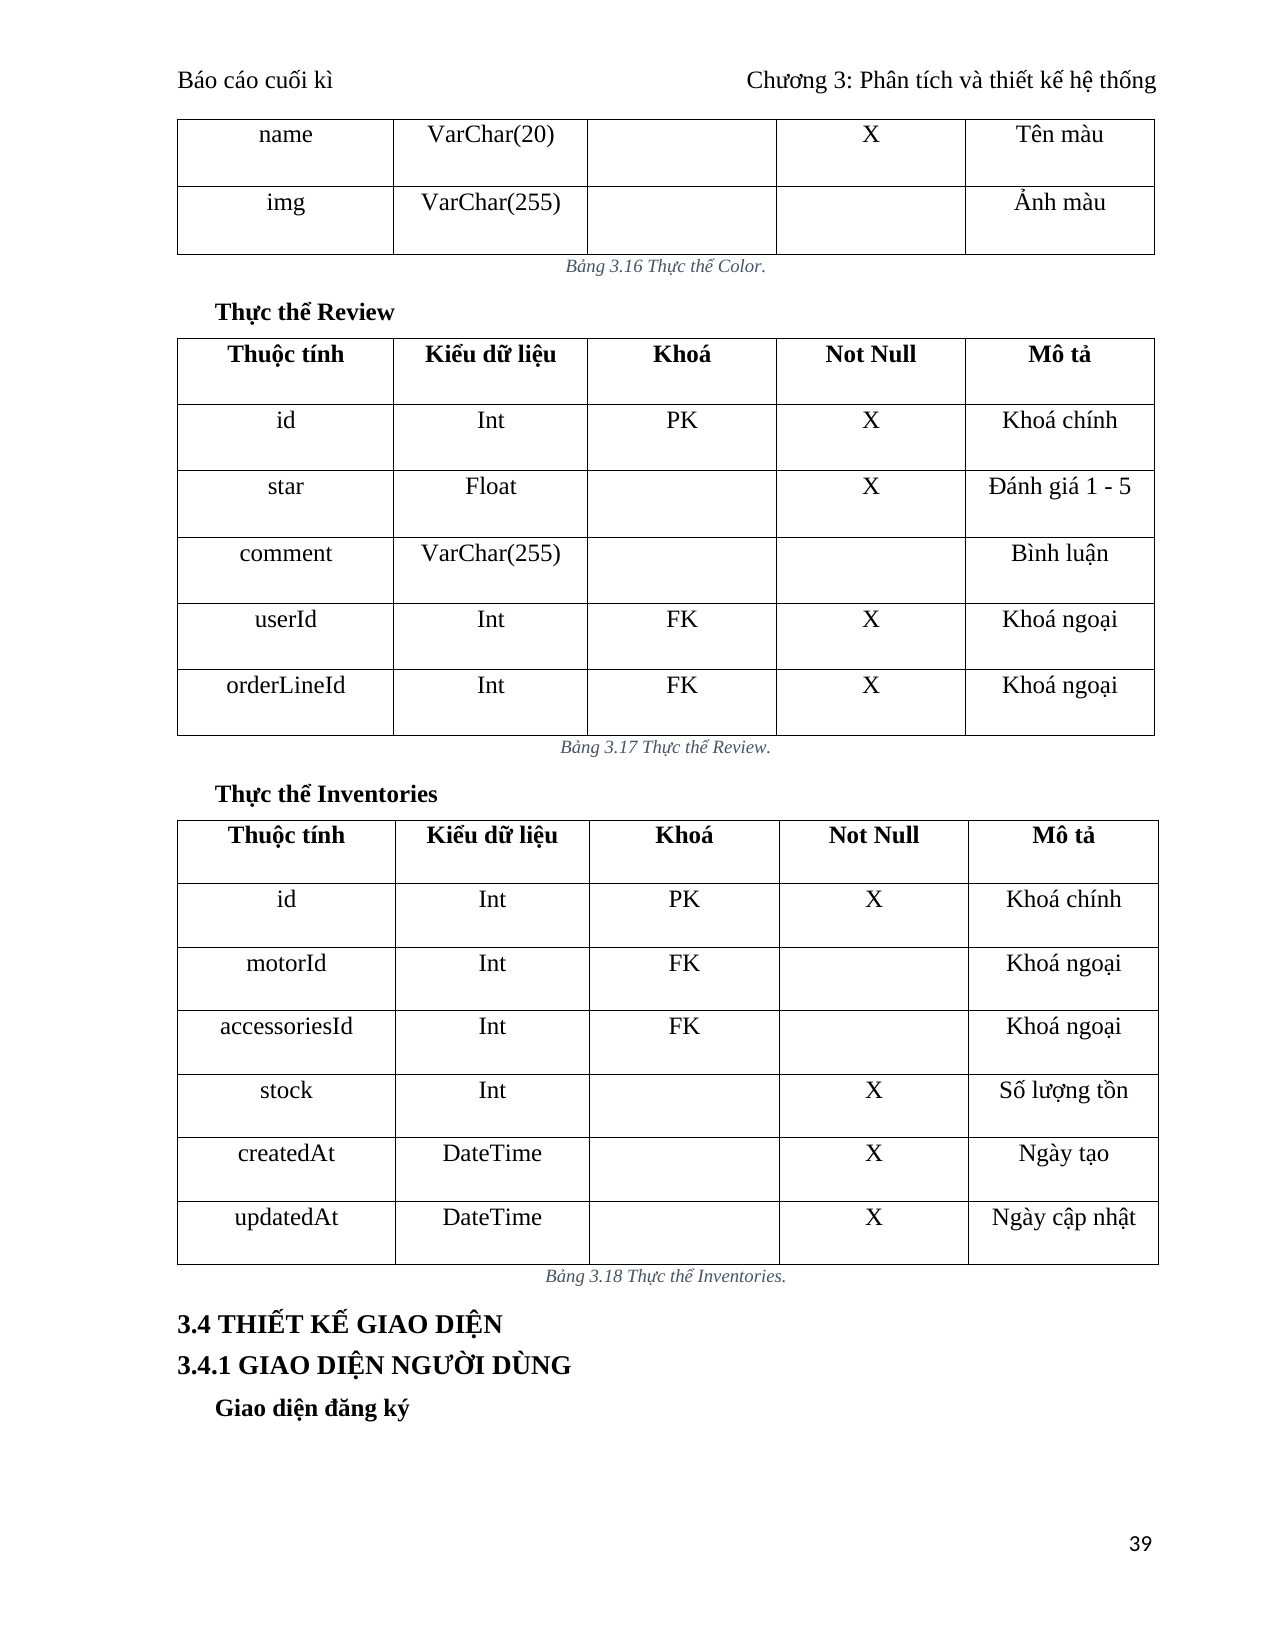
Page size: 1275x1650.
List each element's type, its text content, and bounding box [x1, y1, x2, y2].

table_cell PK [590, 884, 779, 947]
table_cell comment [178, 538, 393, 603]
table_cell X [780, 1075, 968, 1137]
table_cell X [780, 1138, 968, 1201]
table_cell [588, 538, 776, 603]
table_cell [777, 538, 965, 603]
table_cell X [777, 604, 965, 669]
table_cell orderLineId [178, 670, 393, 735]
table_cell Đánh giá 1 - 5 [966, 471, 1154, 537]
table_cell DateTime [396, 1202, 589, 1264]
table_cell FK [588, 670, 776, 735]
table_cell [777, 187, 965, 254]
table_cell Float [394, 471, 587, 537]
table_cell Khoá chính [966, 405, 1154, 470]
table_cell VarChar(255) [394, 538, 587, 603]
text Bảng 3.18 Thực thể Inventories. [177, 1265, 1156, 1287]
table_cell [780, 1011, 968, 1074]
table_cell Khoá ngoại [969, 948, 1158, 1010]
table_cell star [178, 471, 393, 537]
table_cell X [780, 1202, 968, 1264]
table_cell Ngày cập nhật [969, 1202, 1158, 1264]
table_cell [590, 1202, 779, 1264]
table_header Kiểu dữ liệu [396, 821, 589, 883]
table_cell [590, 1075, 779, 1137]
table_cell motorId [178, 948, 395, 1010]
table_cell Int [394, 604, 587, 669]
table_cell FK [590, 1011, 779, 1074]
table_cell DateTime [396, 1138, 589, 1201]
subtitle 3.4 THIẾT KẾ GIAO DIỆN [177, 1308, 1156, 1339]
table_header Kiểu dữ liệu [394, 339, 587, 404]
table_header Khoá [588, 339, 776, 404]
table_cell Ảnh màu [966, 187, 1154, 254]
table_cell id [178, 405, 393, 470]
table_cell Int [396, 1075, 589, 1137]
subtitle 3.4.1 GIAO DIỆN NGƯỜI DÙNG [177, 1349, 1156, 1380]
text Bảng 3.17 Thực thể Review. [177, 736, 1156, 758]
table_cell updatedAt [178, 1202, 395, 1264]
table_cell Khoá chính [969, 884, 1158, 947]
text Giao diện đăng ký [177, 1393, 1156, 1422]
table_header Thuộc tính [178, 339, 393, 404]
table_header Not Null [777, 339, 965, 404]
table_header Mô tả [966, 339, 1154, 404]
table_cell PK [588, 405, 776, 470]
table_cell Khoá ngoại [969, 1011, 1158, 1074]
table_header Thuộc tính [178, 821, 395, 883]
table_cell Ngày tạo [969, 1138, 1158, 1201]
text Bảng 3.16 Thực thể Color. [177, 255, 1156, 276]
table_cell FK [588, 604, 776, 669]
table_cell Bình luận [966, 538, 1154, 603]
table_cell id [178, 884, 395, 947]
table_cell Int [394, 405, 587, 470]
table_cell X [777, 405, 965, 470]
table_cell X [777, 471, 965, 537]
table_cell VarChar(255) [394, 187, 587, 254]
table_cell Khoá ngoại [966, 670, 1154, 735]
table_cell VarChar(20) [394, 120, 587, 186]
table_cell Int [396, 1011, 589, 1074]
table_cell [588, 120, 776, 186]
table_header Mô tả [969, 821, 1158, 883]
table_cell FK [590, 948, 779, 1010]
text Thực thể Review [177, 297, 1156, 326]
table_header Not Null [780, 821, 968, 883]
text Thực thể Inventories [177, 779, 1156, 808]
table_cell createdAt [178, 1138, 395, 1201]
table_cell [590, 1138, 779, 1201]
table_cell X [777, 120, 965, 186]
table_cell Khoá ngoại [966, 604, 1154, 669]
table_cell Int [396, 948, 589, 1010]
table_cell [588, 187, 776, 254]
table_cell Tên màu [966, 120, 1154, 186]
table_header Khoá [590, 821, 779, 883]
table_cell stock [178, 1075, 395, 1137]
table_cell X [780, 884, 968, 947]
table_cell userId [178, 604, 393, 669]
table_cell X [777, 670, 965, 735]
table_cell img [178, 187, 393, 254]
table_cell [780, 948, 968, 1010]
table_cell [588, 471, 776, 537]
table_cell Số lượng tồn [969, 1075, 1158, 1137]
table_cell name [178, 120, 393, 186]
table_cell Int [396, 884, 589, 947]
table_cell Int [394, 670, 587, 735]
table_cell accessoriesId [178, 1011, 395, 1074]
